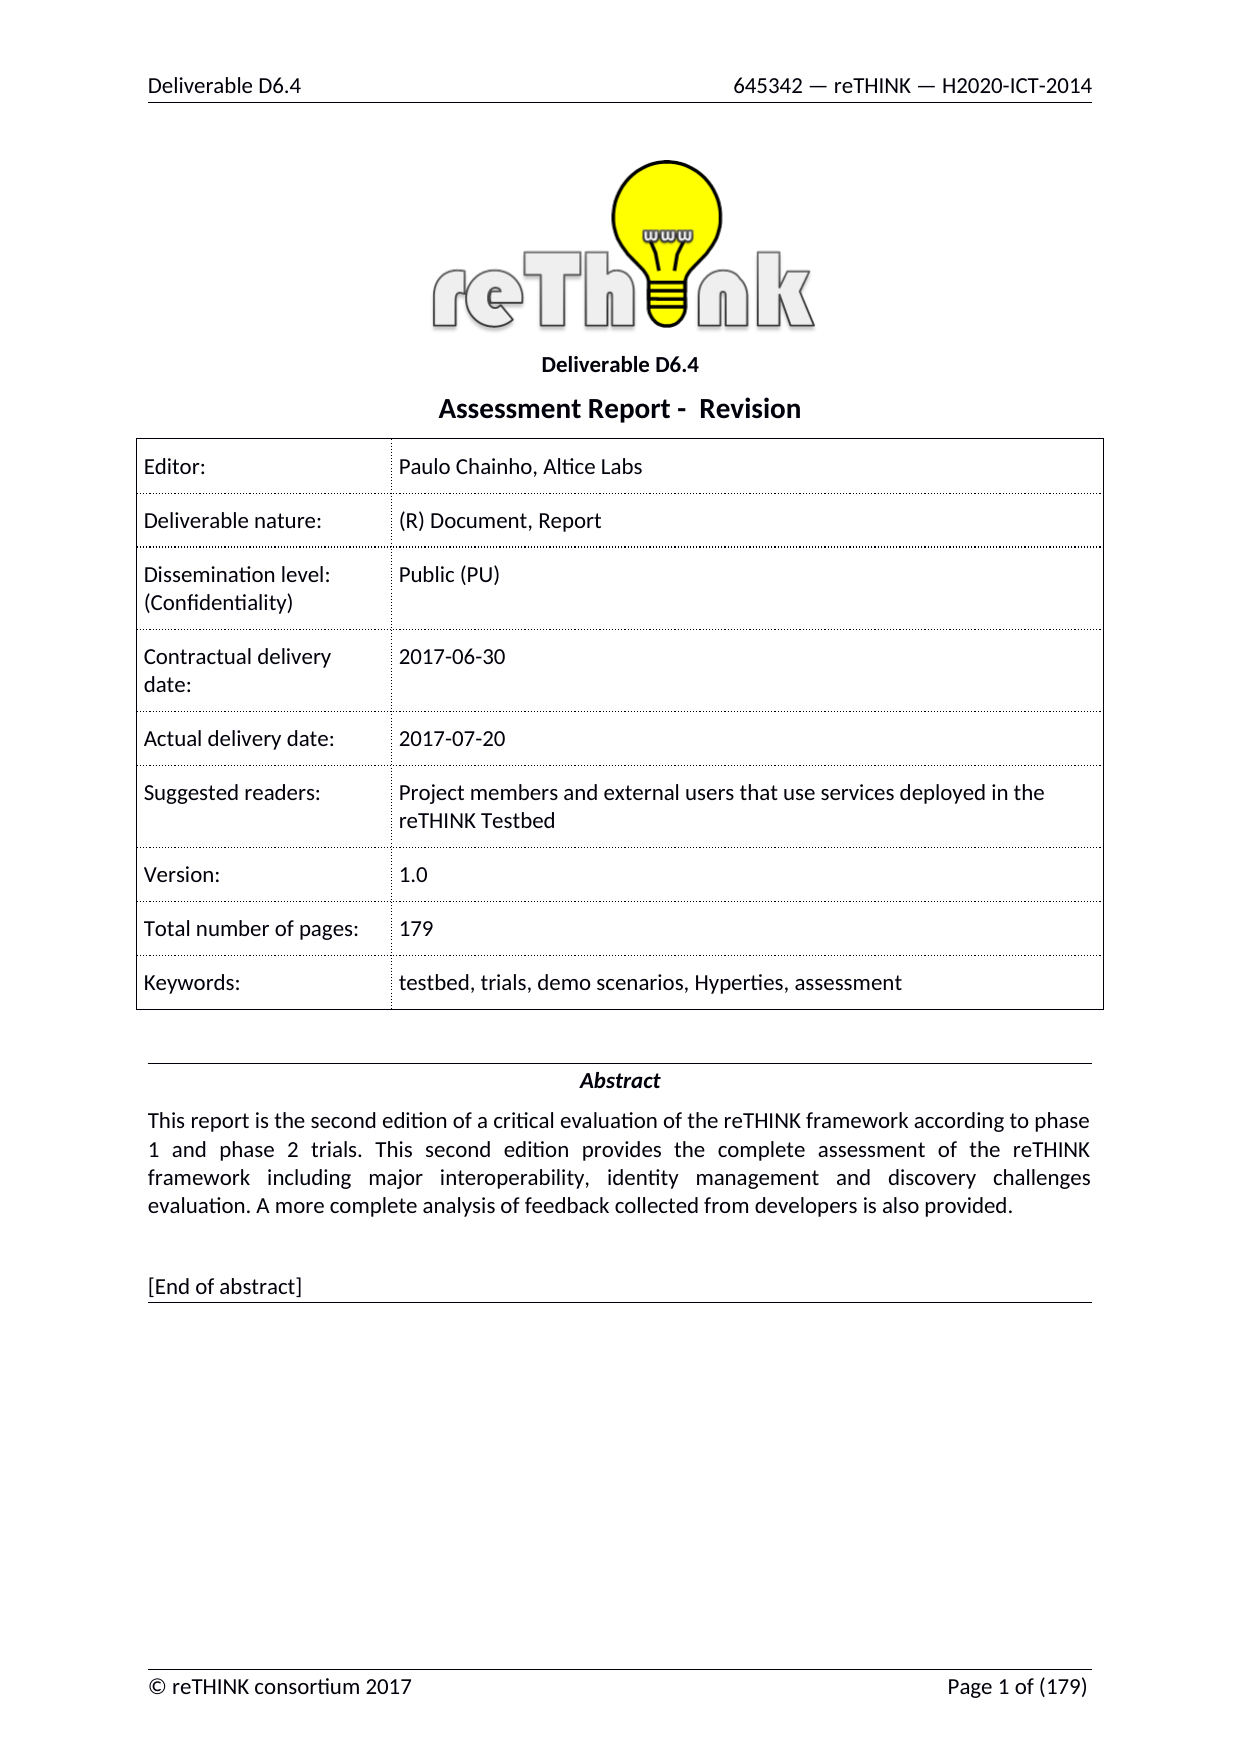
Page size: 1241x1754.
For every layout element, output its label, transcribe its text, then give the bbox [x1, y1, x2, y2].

table_cell Dissemination level:(Confidentiality) [137, 546, 391, 628]
table_cell Total number of pages: [137, 901, 391, 955]
text Abstract [148, 1064, 1092, 1094]
table_header Paulo Chainho, Altice Labs [391, 439, 1103, 492]
table_cell (R) Document, Report [391, 493, 1103, 546]
table_cell 2017-06-30 [391, 629, 1103, 711]
text Assessment Report - Revision [148, 390, 1092, 426]
table_cell Keywords: [137, 955, 391, 1009]
text Deliverable D6.4 [148, 350, 1092, 378]
table_cell Actual delivery date: [137, 711, 391, 765]
table_cell 1.0 [391, 847, 1103, 901]
table_header Editor: [137, 439, 391, 492]
table_cell Contractual delivery date: [137, 629, 391, 711]
table_cell Suggested readers: [137, 765, 391, 847]
text [End of abstract] [148, 1272, 1092, 1302]
picture [358, 160, 882, 338]
text This report is the second edition of a critical evaluation of the reTHINK framework according to phase 1 and phase 2 trials. This second edition provides the complete assessment of the reTHINK framework including major interoperability, identity management and discovery challenges evaluation. A more complete analysis of feedback collected from developers is also provided. [148, 1107, 1092, 1219]
table_cell Project members and external users that use services deployed in the reTHINK Testbed [391, 765, 1103, 847]
table_cell Public (PU) [391, 546, 1103, 628]
table_cell Deliverable nature: [137, 493, 391, 546]
table_cell Version: [137, 847, 391, 901]
table_cell testbed, trials, demo scenarios, Hyperties, assessment [391, 955, 1103, 1009]
table_cell 2017-07-20 [391, 711, 1103, 765]
table_cell 172 [391, 901, 1103, 955]
